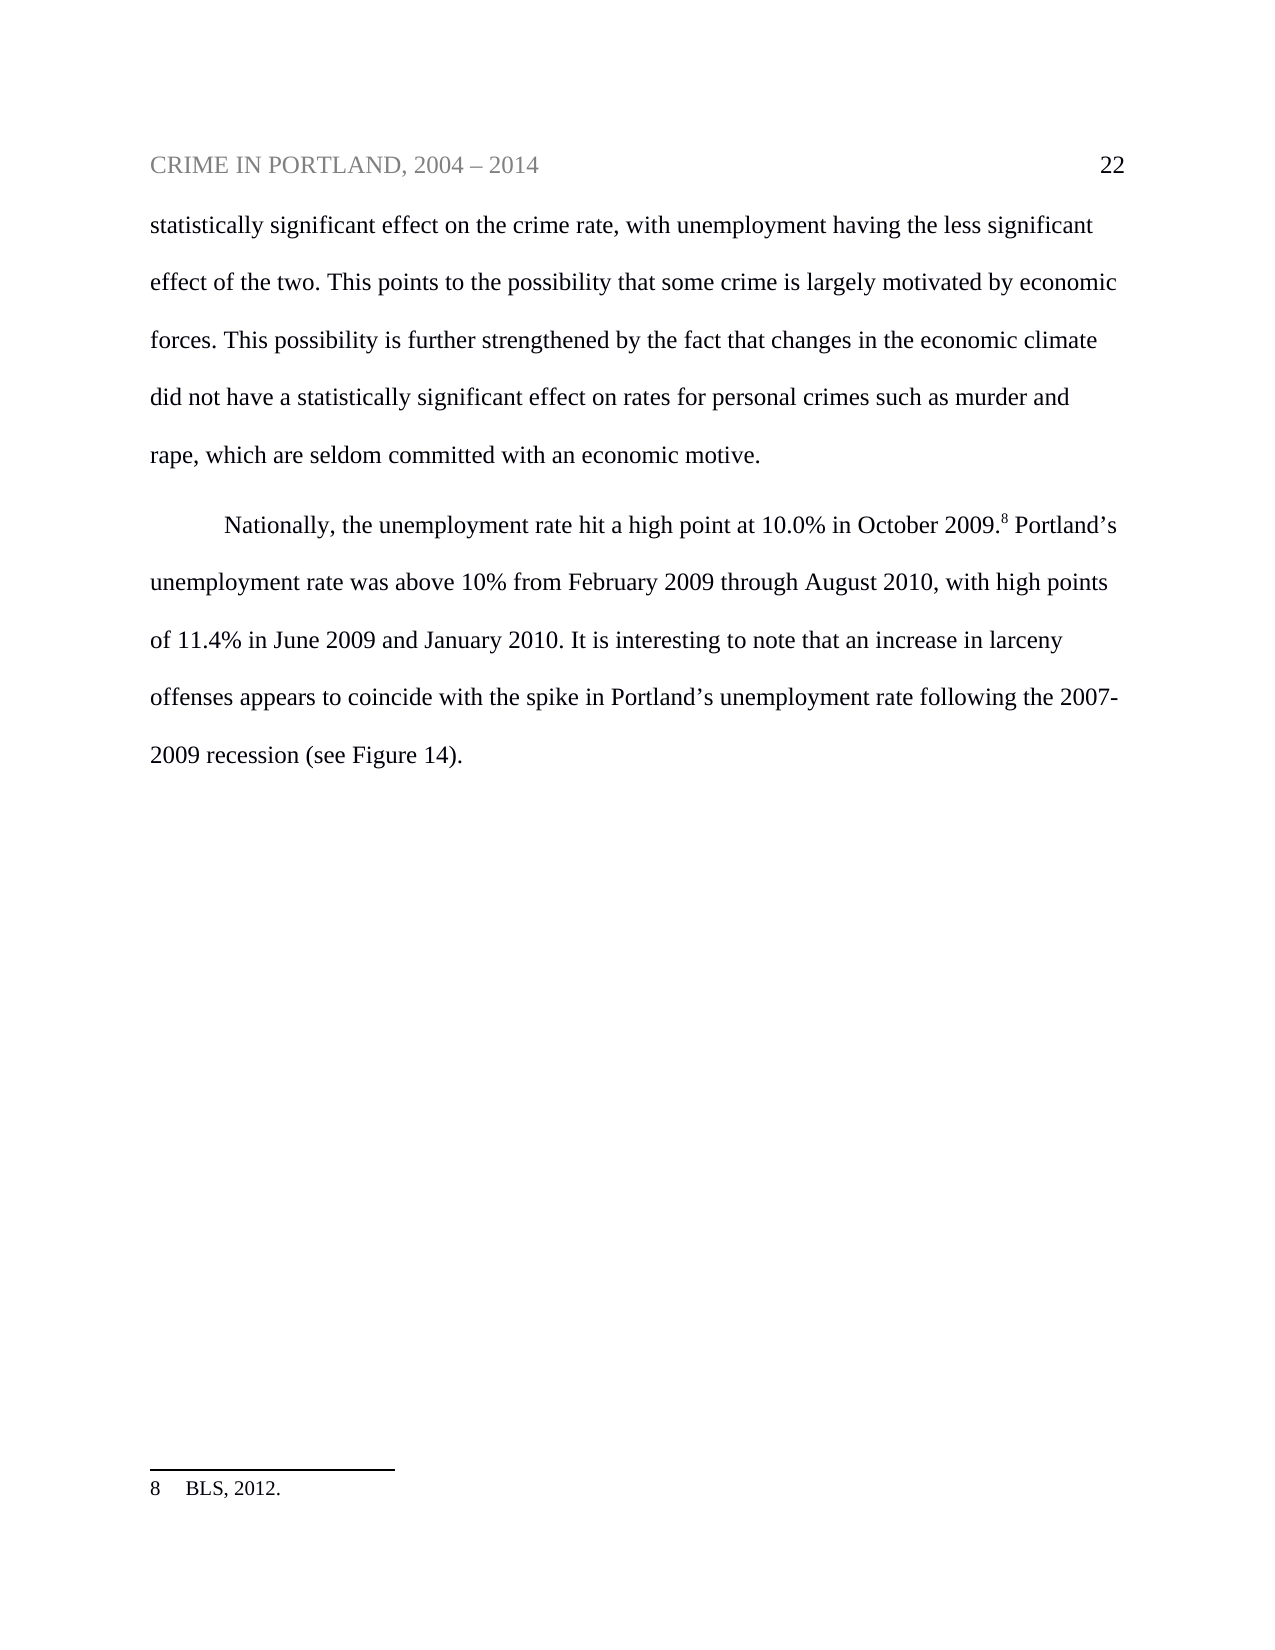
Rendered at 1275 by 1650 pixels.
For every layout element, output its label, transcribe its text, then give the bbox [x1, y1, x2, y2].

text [150, 210, 1125, 469]
text Nationally, the unemployment rate hit a high point at 10.0% in October 2009. Portland’s unemployment rate was above 10% from February 2009 through August 2010, with high points of 11.4% in June 2009 and January 2010. It is interesting to note that an increase in larceny offenses appears to coincide with the spike in Portland’s unemployment rate following the 2007-2009 recession (see Figure 14). [150, 510, 1125, 769]
